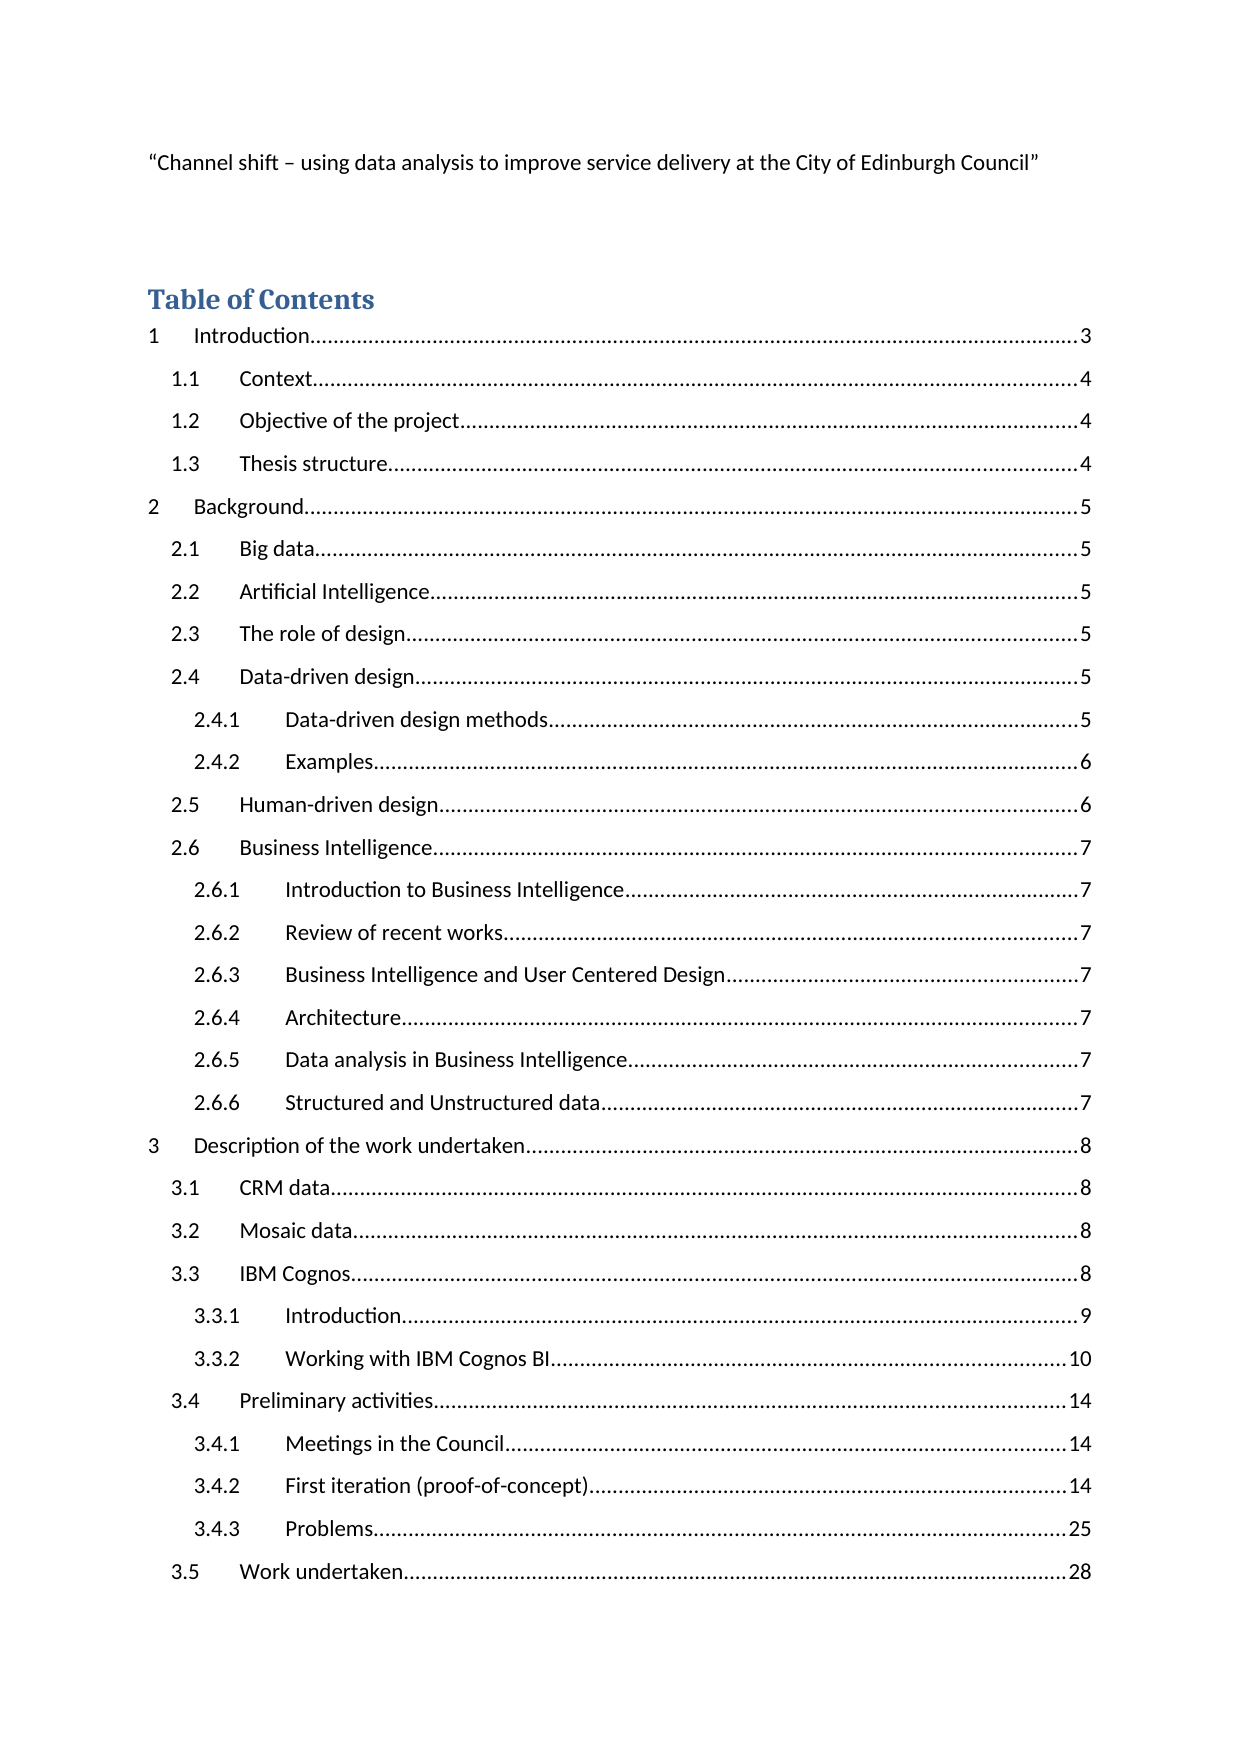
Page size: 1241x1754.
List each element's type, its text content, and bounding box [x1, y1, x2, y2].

text “Channel shift – using data analysis to improve service delivery at the City of Edinburgh Council” [148, 148, 1093, 176]
